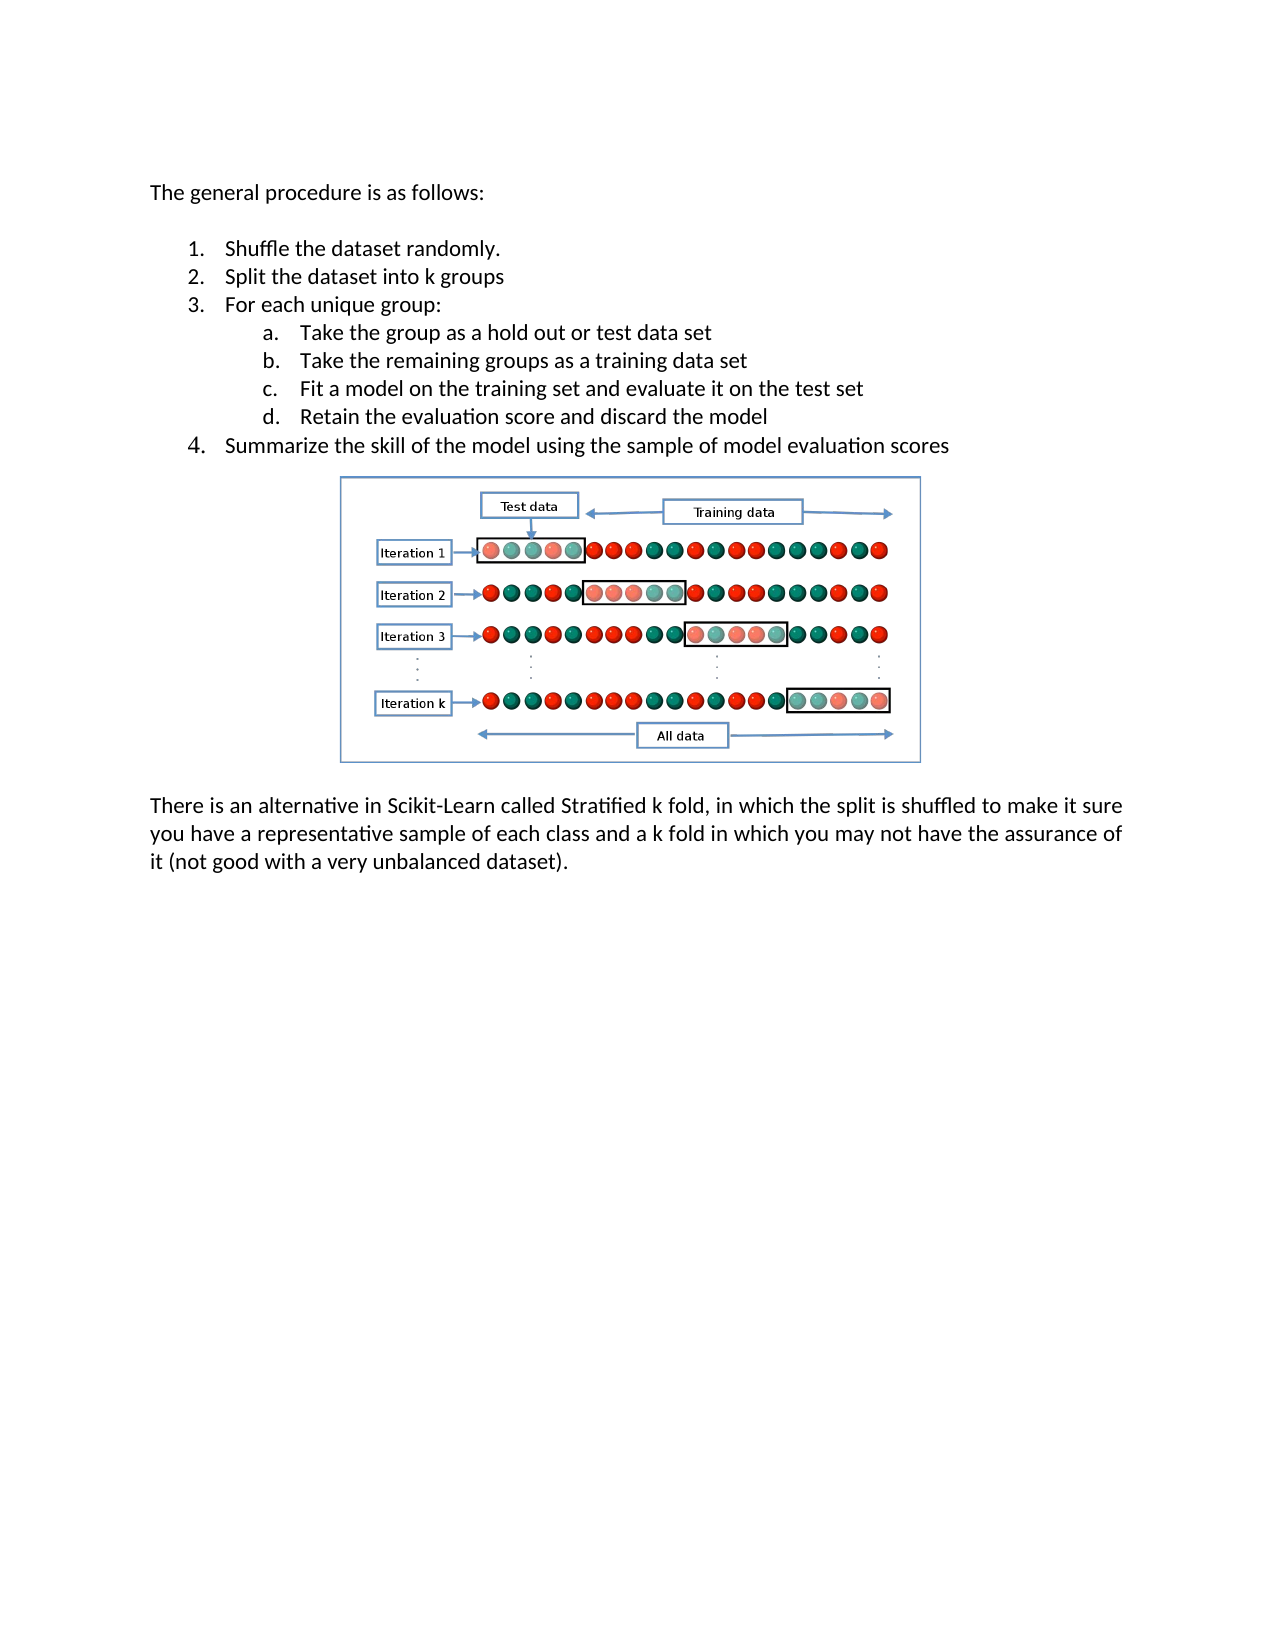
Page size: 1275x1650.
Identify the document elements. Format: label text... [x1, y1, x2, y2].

picture [339, 476, 922, 763]
text There is an alternative in Scikit-Learn called Stratified k fold, in which the split is shuffled to make it sure you have a representative sample of each class and a k fold in which you may not have the assurance of it (not good with a very unbalanced dataset). [150, 791, 1125, 875]
list Fit a model on the training set and evaluate it on the test set [262, 374, 1246, 402]
list Take the remaining groups as a training data set [262, 346, 1246, 374]
text The general procedure is as follows: [150, 178, 1246, 206]
list Split the dataset into k groups [187, 262, 1246, 290]
list Summarize the skill of the model using the sample of model evaluation scores [187, 430, 1246, 459]
list Retain the evaluation score and discard the model [262, 402, 1246, 430]
list Take the group as a hold out or test data set [262, 318, 1246, 346]
list Shuffle the dataset randomly. [187, 234, 1246, 262]
list For each unique group: [187, 290, 1246, 318]
